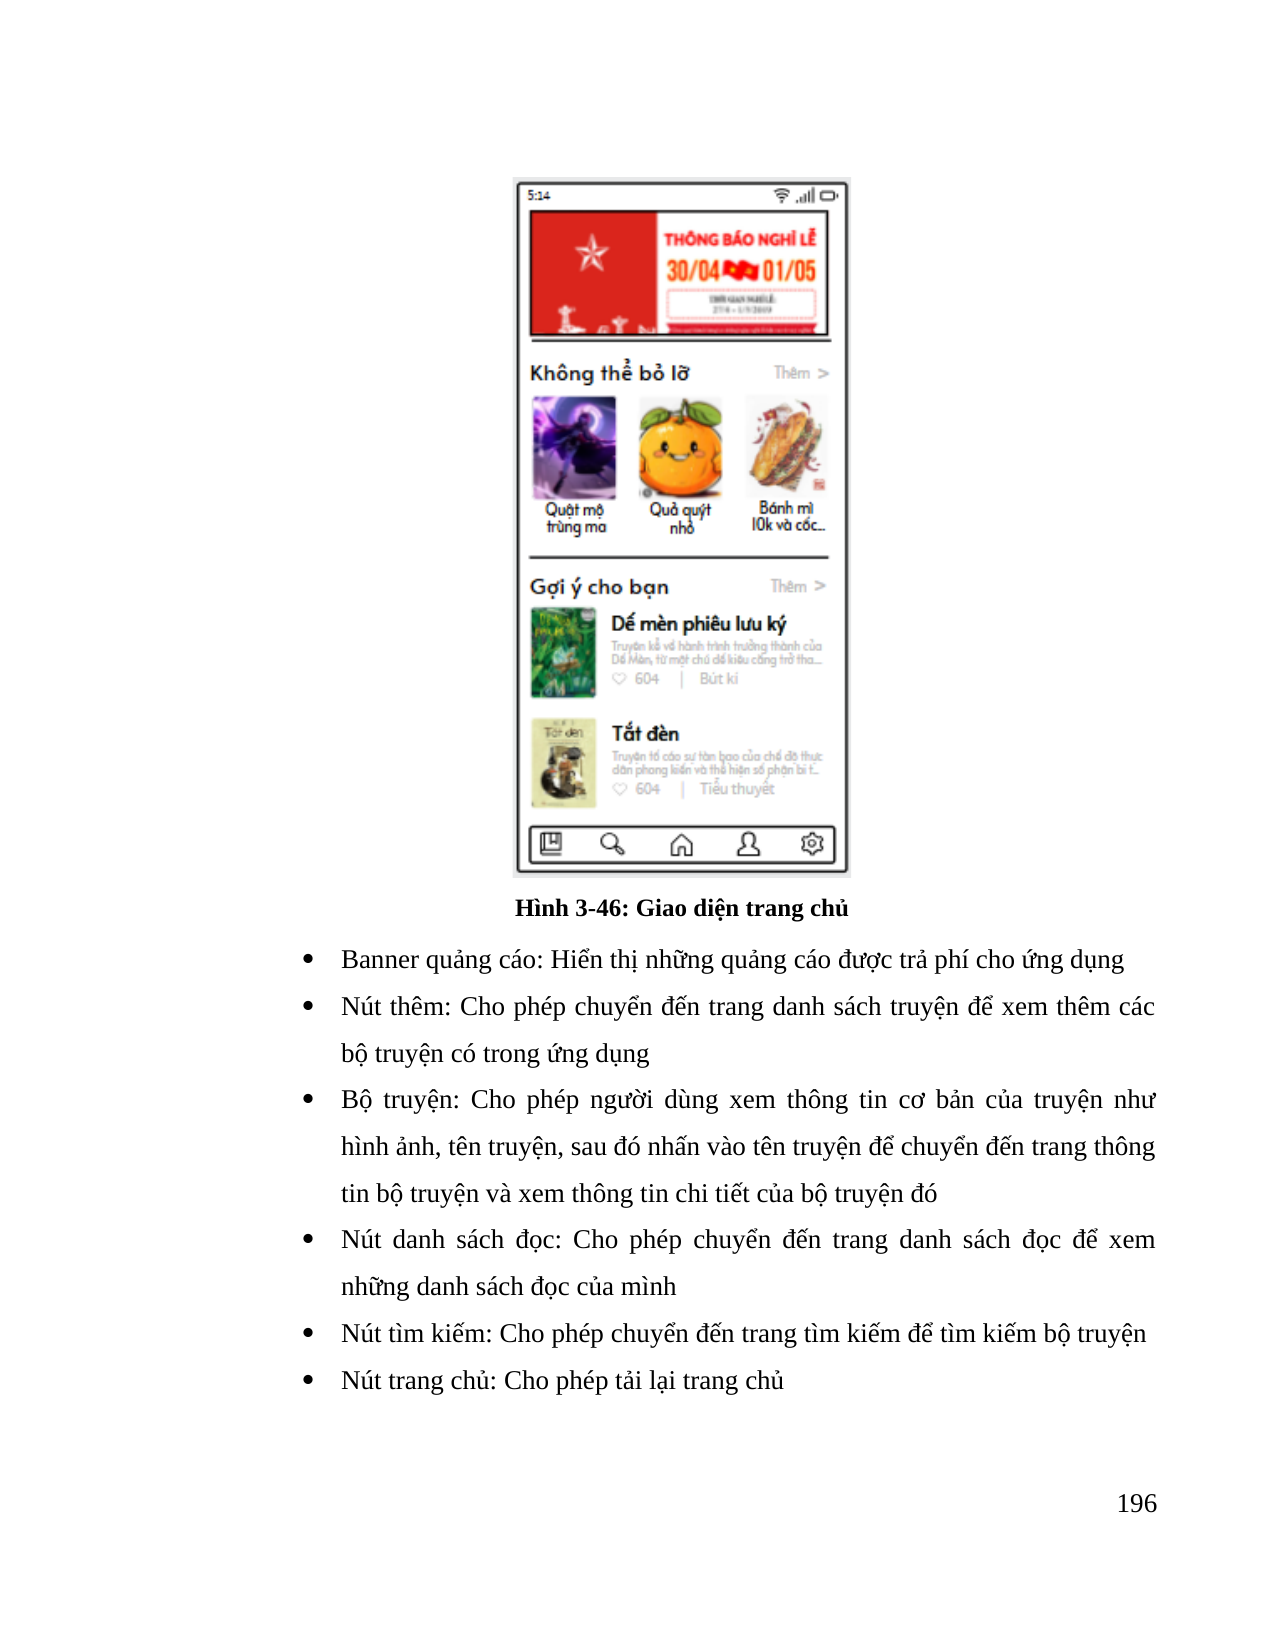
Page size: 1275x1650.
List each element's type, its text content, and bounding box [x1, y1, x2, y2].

list Nút danh sách đọc: Cho phép chuyển đến trang danh sách đọc để xem những danh sách đọc của mình [303, 1223, 1157, 1301]
list Nút trang chủ: Cho phép tải lại trang chủ [303, 1364, 1157, 1395]
list Nút tìm kiếm: Cho phép chuyển đến trang tìm kiếm để tìm kiếm bộ truyện [303, 1317, 1157, 1348]
list Nút thêm: Cho phép chuyển đến trang danh sách truyện để xem thêm các bộ truyện có trong ứng dụng [303, 990, 1157, 1068]
list Banner quảng cáo: Hiển thị những quảng cáo được trả phí cho ứng dụng [303, 943, 1157, 974]
picture [512, 177, 852, 878]
list Bộ truyện: Cho phép người dùng xem thông tin cơ bản của truyện như hình ảnh, tên truyện, sau đó nhấn vào tên truyện để chuyển đến trang thông tin bộ truyện và xem thông tin chi tiết của bộ truyện đó [303, 1083, 1157, 1208]
